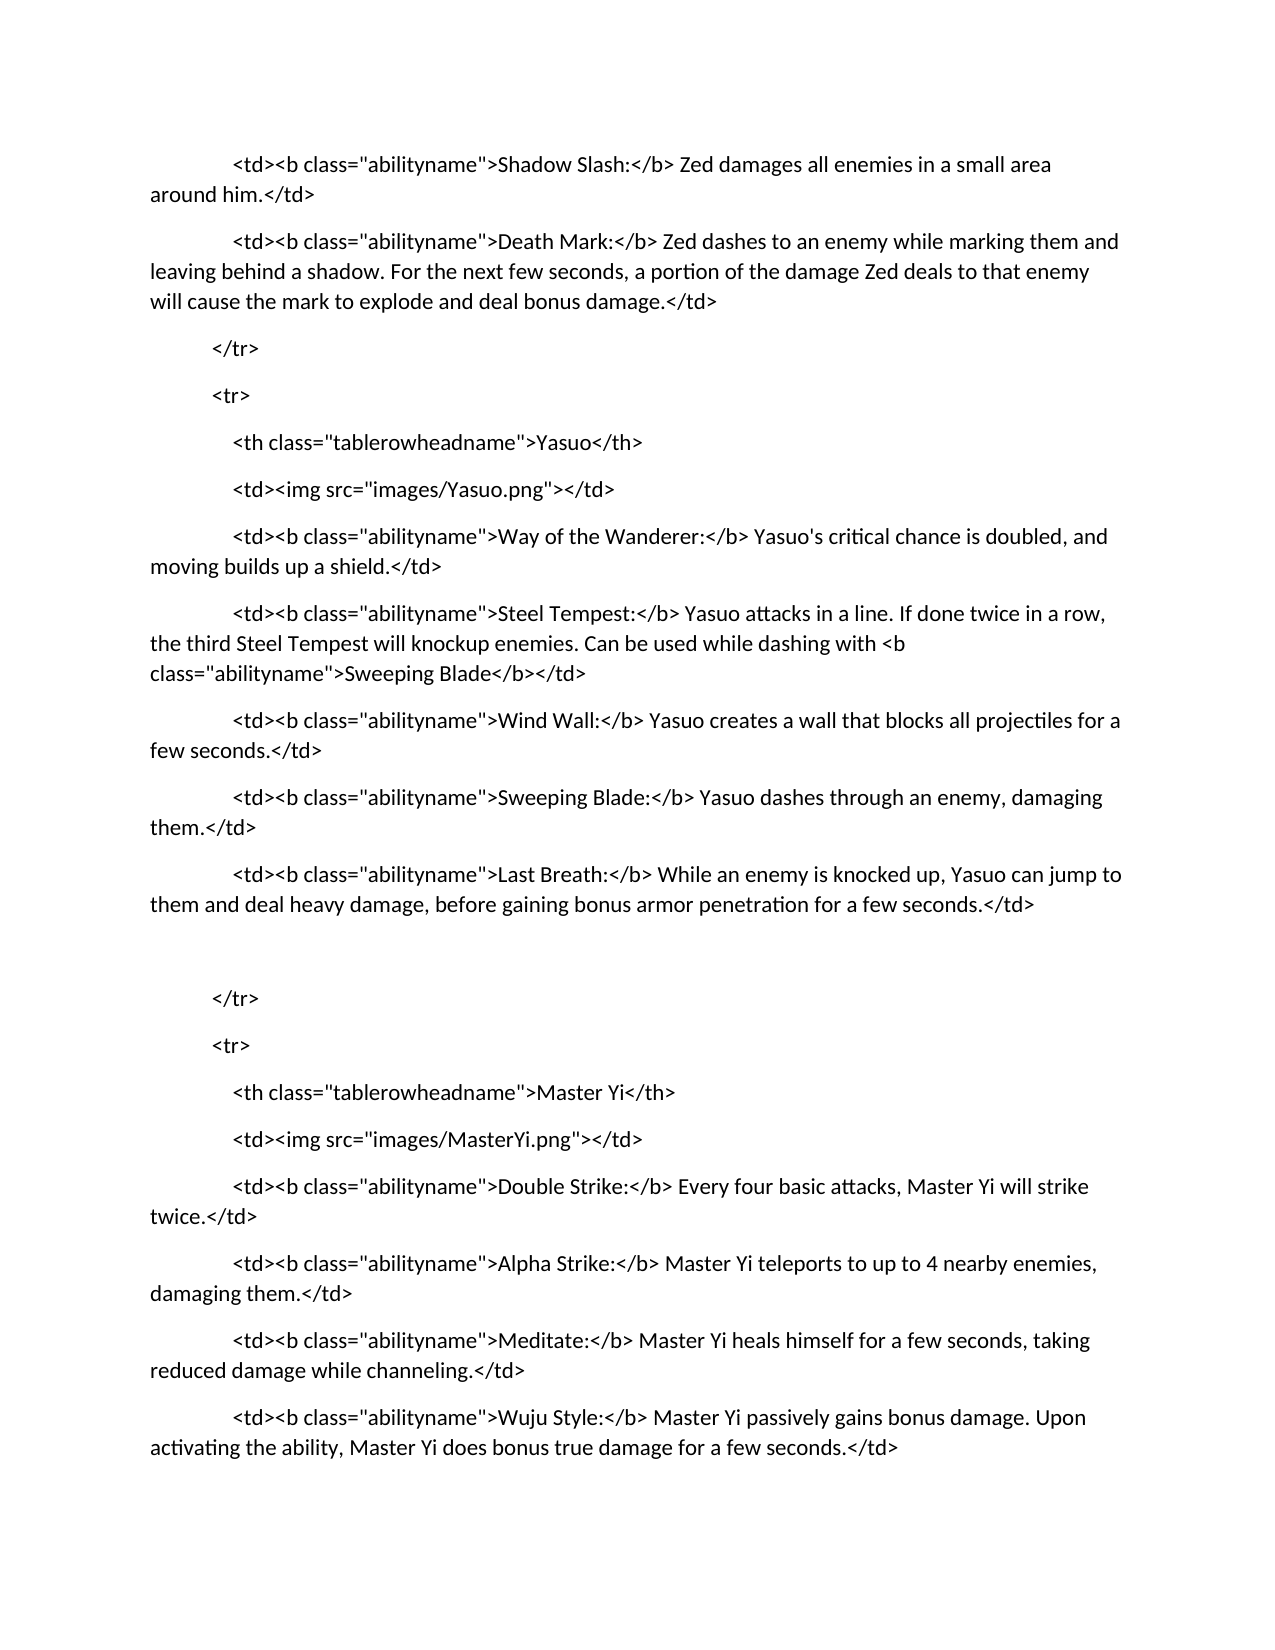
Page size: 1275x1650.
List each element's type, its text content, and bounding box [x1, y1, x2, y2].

text </tr> [150, 334, 1125, 362]
text <td><img src="images/Yasuo.png"></td> [150, 475, 1125, 503]
text <td><b class="abilityname">Wind Wall:</b> Yasuo creates a wall that blocks all projectiles for a few seconds.</td> [150, 706, 1125, 764]
text <td><img src="images/MasterYi.png"></td> [150, 1125, 1125, 1153]
text <td><b class="abilityname">Shadow Slash:</b> Zed damages all enemies in a small area around him.</td> [150, 150, 1125, 208]
text <td><b class="abilityname">Way of the Wanderer:</b> Yasuo's critical chance is doubled, and moving builds up a shield.</td> [150, 522, 1125, 580]
text <tr> [150, 1031, 1125, 1059]
text <td><b class="abilityname">Sweeping Blade:</b> Yasuo dashes through an enemy, damaging them.</td> [150, 783, 1125, 842]
text <th class="tablerowheadname">Yasuo</th> [150, 428, 1125, 456]
text <td><b class="abilityname">Wuju Style:</b> Master Yi passively gains bonus damage. Upon activating the ability, Master Yi does bonus true damage for a few seconds.</td> [150, 1403, 1125, 1461]
text <td><b class="abilityname">Double Strike:</b> Every four basic attacks, Master Yi will strike twice.</td> [150, 1172, 1125, 1230]
text <td><b class="abilityname">Meditate:</b> Master Yi heals himself for a few seconds, taking reduced damage while channeling.</td> [150, 1326, 1125, 1384]
text <th class="tablerowheadname">Master Yi</th> [150, 1078, 1125, 1106]
text </tr> [150, 984, 1125, 1012]
text <td><b class="abilityname">Steel Tempest:</b> Yasuo attacks in a line. If done twice in a row, the third Steel Tempest will knockup enemies. Can be used while dashing with <b class="abilityname">Sweeping Blade</b></td> [150, 599, 1125, 687]
text <td><b class="abilityname">Last Breath:</b> While an enemy is knocked up, Yasuo can jump to them and deal heavy damage, before gaining bonus armor penetration for a few seconds.</td> [150, 860, 1125, 919]
text <td><b class="abilityname">Alpha Strike:</b> Master Yi teleports to up to 4 nearby enemies, damaging them.</td> [150, 1249, 1125, 1307]
text <td><b class="abilityname">Death Mark:</b> Zed dashes to an enemy while marking them and leaving behind a shadow. For the next few seconds, a portion of the damage Zed deals to that enemy will cause the mark to explode and deal bonus damage.</td> [150, 227, 1125, 316]
text <tr> [150, 381, 1125, 409]
